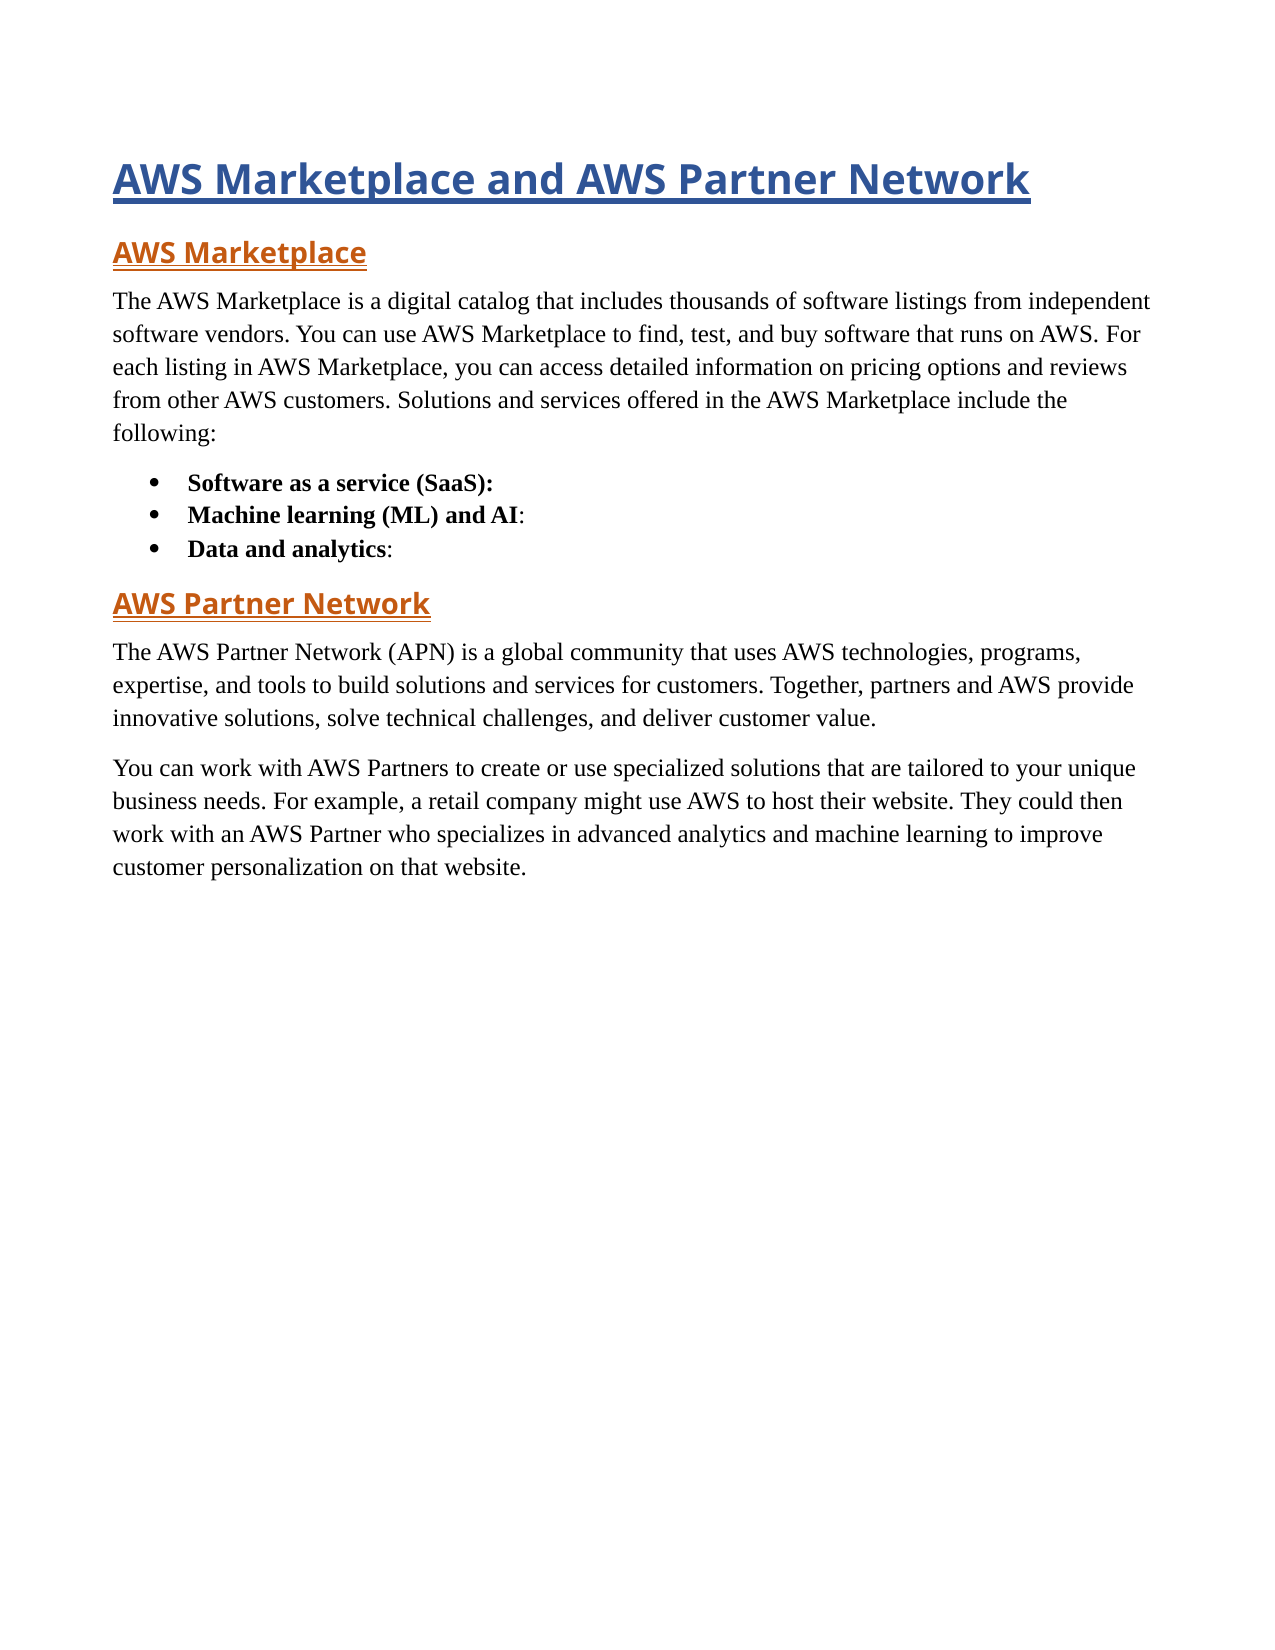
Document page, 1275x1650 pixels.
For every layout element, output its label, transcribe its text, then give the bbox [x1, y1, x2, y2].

text You can work with AWS Partners to create or use specialized solutions that are tailored to your unique business needs. For example, a retail company might use AWS to host their website. They could then work with an AWS Partner who specializes in advanced analytics and machine learning to improve customer personalization on that website. [112, 753, 1162, 881]
text The AWS Marketplace is a digital catalog that includes thousands of software listings from independent software vendors. You can use AWS Marketplace to find, test, and buy software that runs on AWS. For each listing in AWS Marketplace, you can access detailed information on pricing options and reviews from other AWS customers. Solutions and services offered in the AWS Marketplace include the following: [112, 286, 1162, 447]
subtitle AWS Partner Network [112, 583, 1162, 623]
text The AWS Partner Network (APN) is a global community that uses AWS technologies, programs, expertise, and tools to build solutions and services for customers. Together, partners and AWS provide innovative solutions, solve technical challenges, and deliver customer value. [112, 637, 1162, 732]
list Machine learning (ML) and AI: [150, 501, 1162, 529]
list Data and analytics: [150, 534, 1162, 562]
list Software as a service (SaaS): [150, 468, 1162, 496]
subtitle AWS Marketplace and AWS Partner Network [112, 150, 1162, 207]
subtitle AWS Marketplace [112, 232, 1162, 272]
